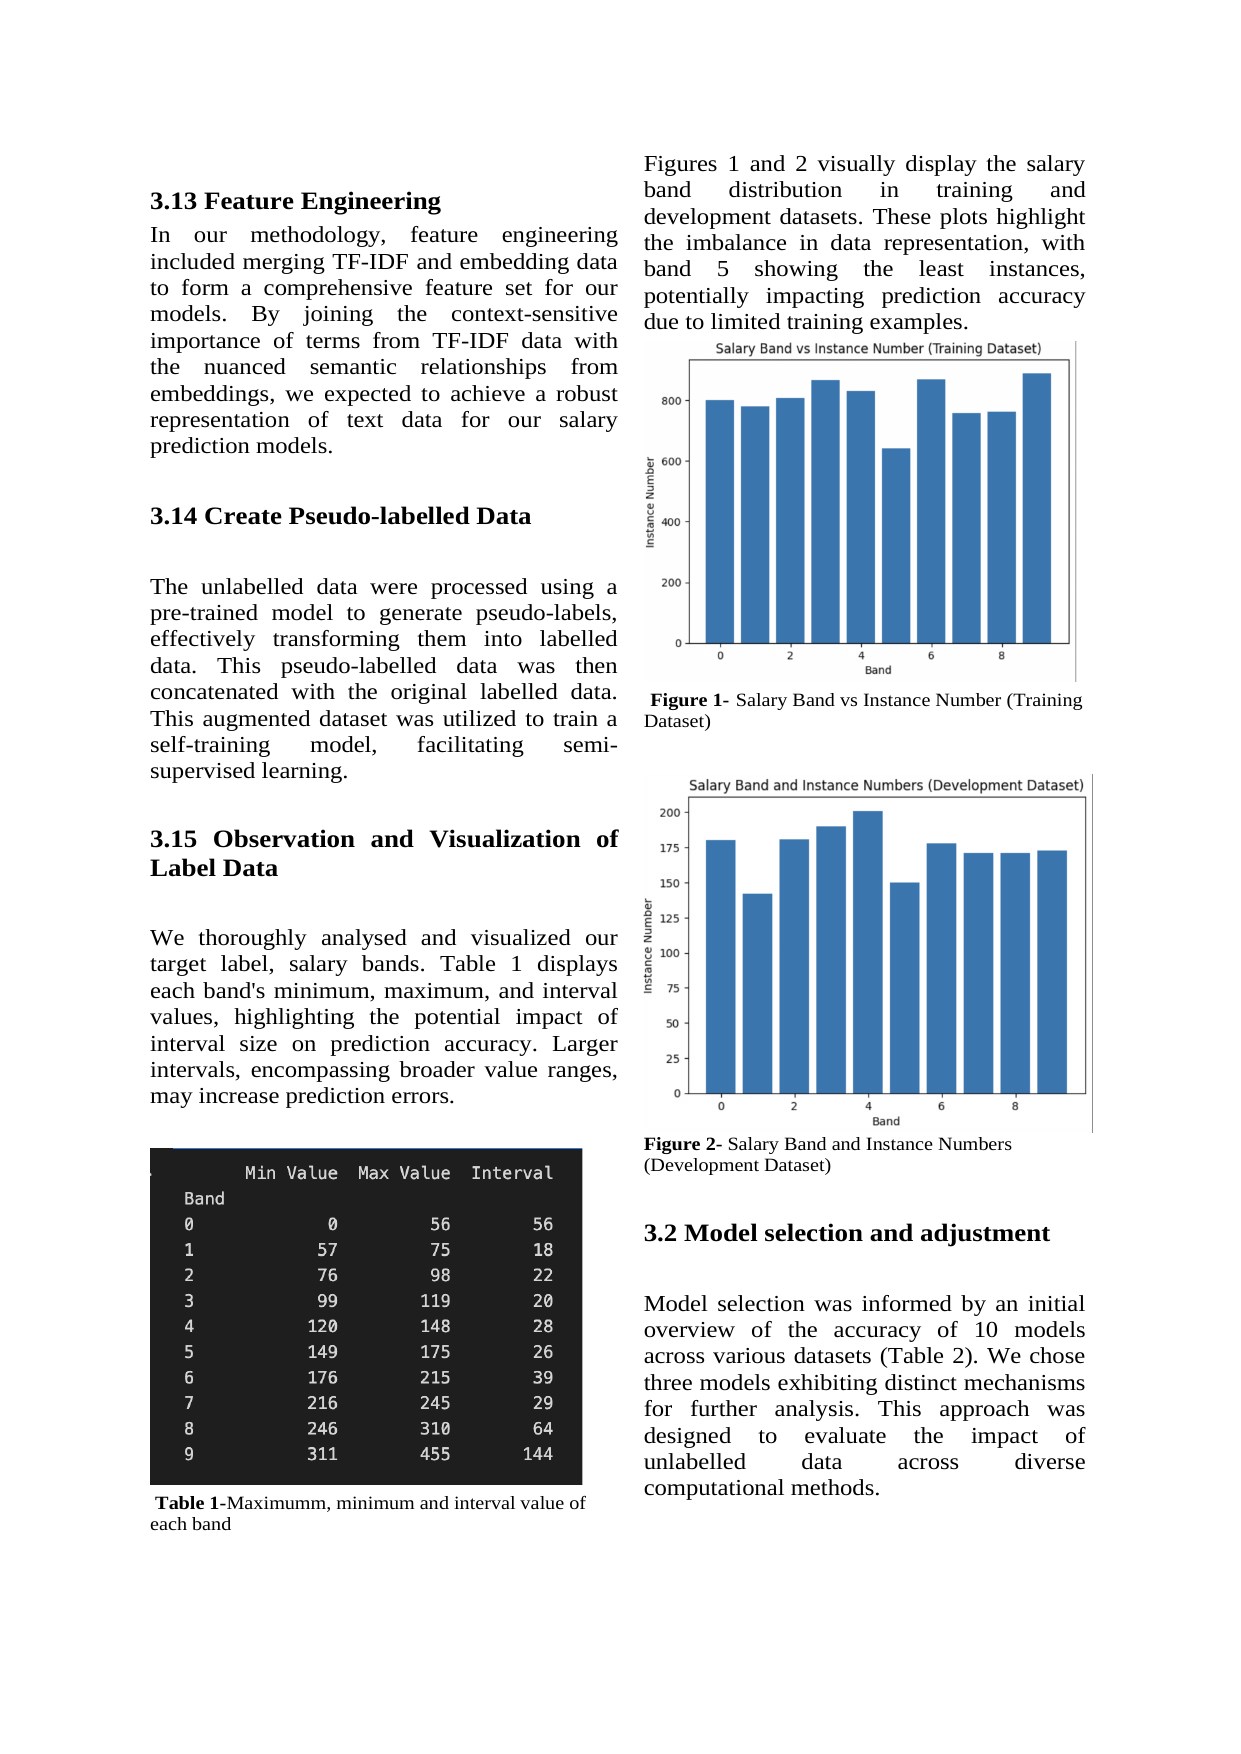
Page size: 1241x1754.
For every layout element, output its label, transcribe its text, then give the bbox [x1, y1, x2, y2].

picture [150, 1148, 583, 1485]
text 3.14 Create Pseudo-labelled Data [150, 501, 619, 530]
text In our methodology, feature engineering included merging TF-IDF and embedding data to form a comprehensive feature set for our models. By joining the context-sensitive importance of terms from TF-IDF data with the nuanced semantic relationships from embeddings, we expected to achieve a robust representation of text data for our salary prediction models. [150, 221, 619, 459]
text Figure 2- Salary Band and Instance Numbers (Development Dataset) [643, 1133, 1086, 1176]
text The unlabelled data were processed using a pre-trained model to generate pseudo-labels, effectively transforming them into labelled data. This pseudo-labelled data was then concatenated with the original labelled data. This augmented dataset was utilized to train a self-training model, facilitating semi-supervised learning. [150, 573, 619, 784]
text Figure 1- Salary Band vs Instance Number (Training Dataset) [643, 688, 1086, 732]
picture [643, 341, 1077, 682]
text 3.2 Model selection and adjustment [643, 1218, 1086, 1247]
text We thoroughly analysed and visualized our target label, salary bands. Table 1 displays each band's minimum, maximum, and interval values, highlighting the potential impact of interval size on prediction accuracy. Larger intervals, encompassing broader value ranges, may increase prediction errors. [150, 924, 619, 1109]
text Figures 1 and 2 visually display the salary band distribution in training and development datasets. These plots highlight the imbalance in data representation, with band 5 showing the least instances, potentially impacting prediction accuracy due to limited training examples. [643, 150, 1086, 334]
text Model selection was informed by an initial overview of the accuracy of 10 models across various datasets (Table 2). We chose three models exhibiting distinct mechanisms for further analysis. This approach was designed to evaluate the impact of unlabelled data across diverse computational methods. [643, 1290, 1086, 1501]
text Table 1-Maximumm, minimum and interval value of each band [150, 1492, 619, 1535]
text 3.15 Observation and Visualization of Label Data [150, 824, 619, 881]
text 3.13 Feature Engineering [150, 186, 619, 214]
picture [643, 774, 1093, 1133]
